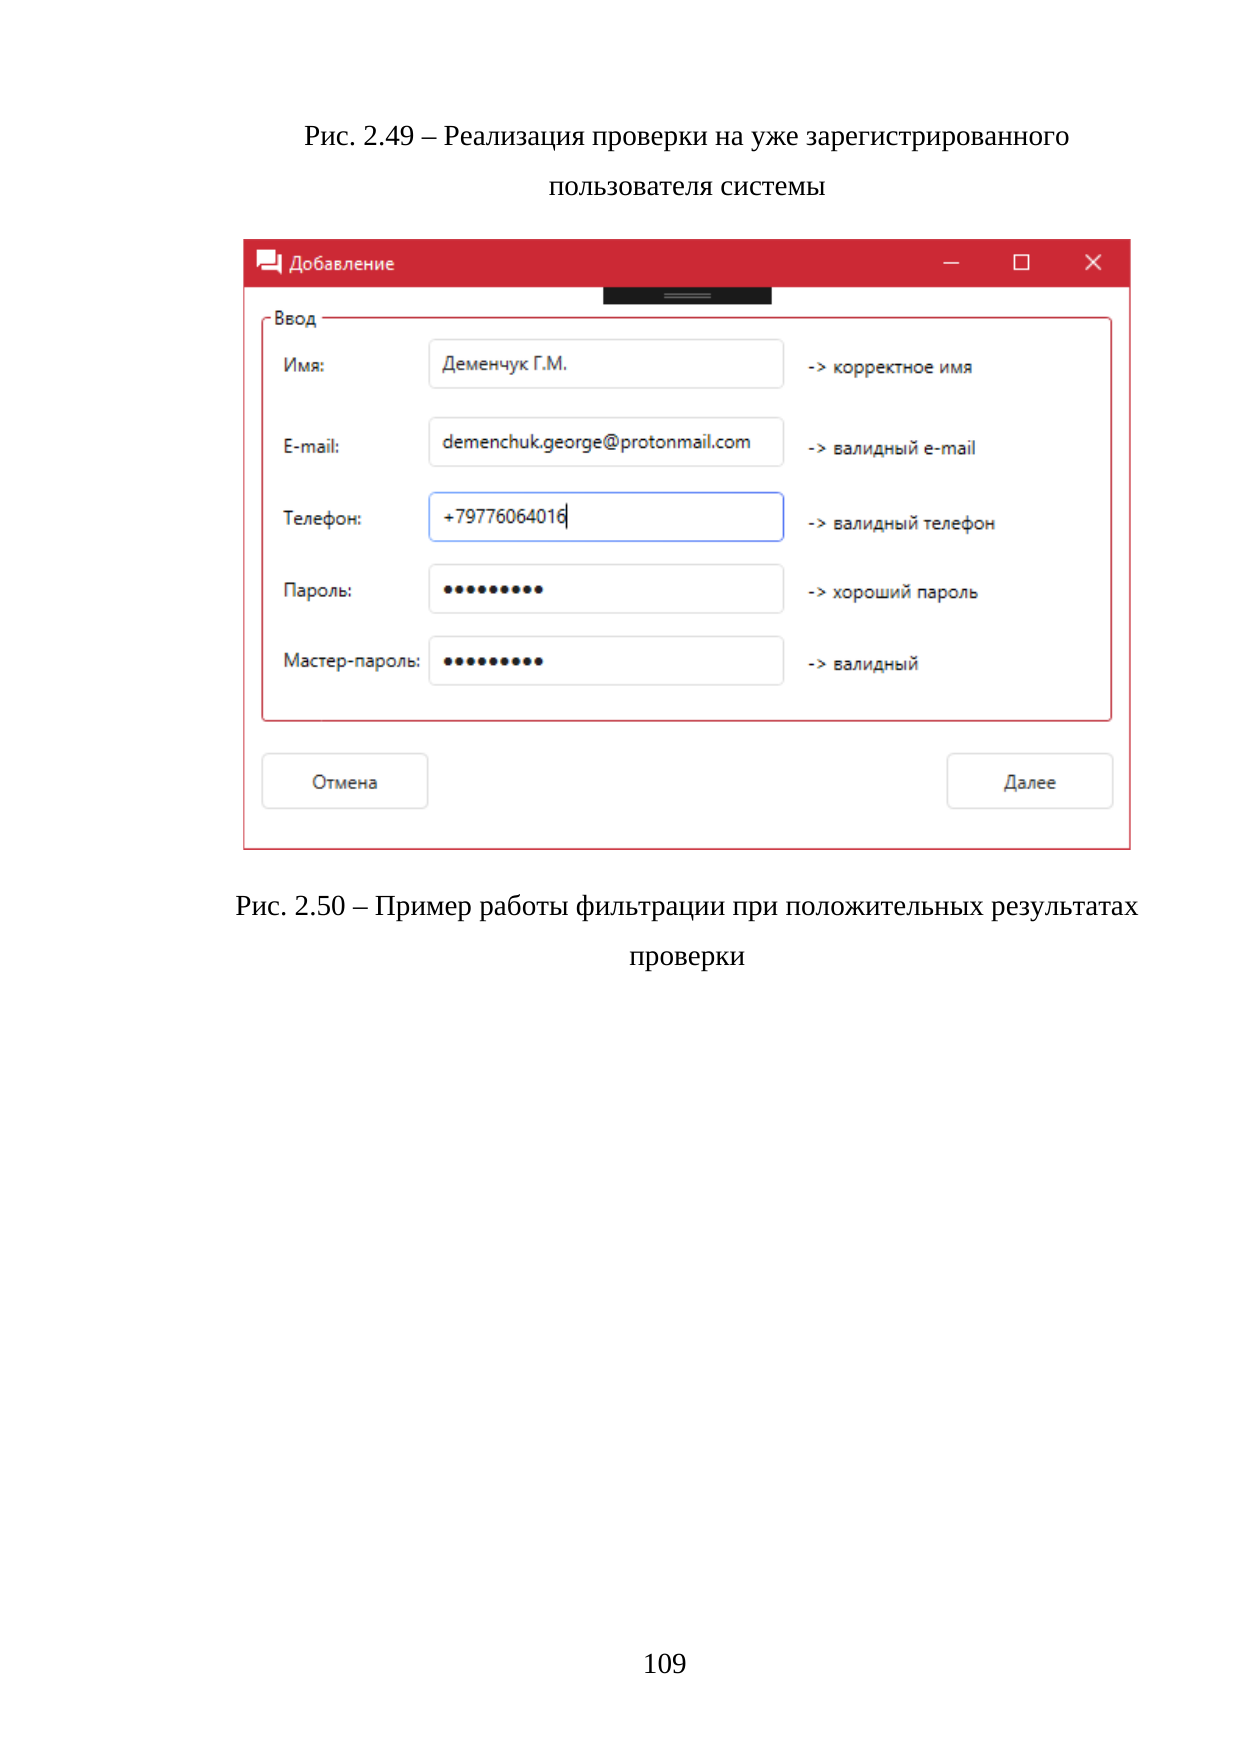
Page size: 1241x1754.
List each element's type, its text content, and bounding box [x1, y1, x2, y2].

picture [243, 239, 1131, 850]
text Рис. 2.50 – Пример работы фильтрации при положительных результатах проверки [222, 888, 1152, 971]
text Рис. 2.49 – Реализация проверки на уже зарегистрированного пользователя системы [222, 118, 1152, 202]
